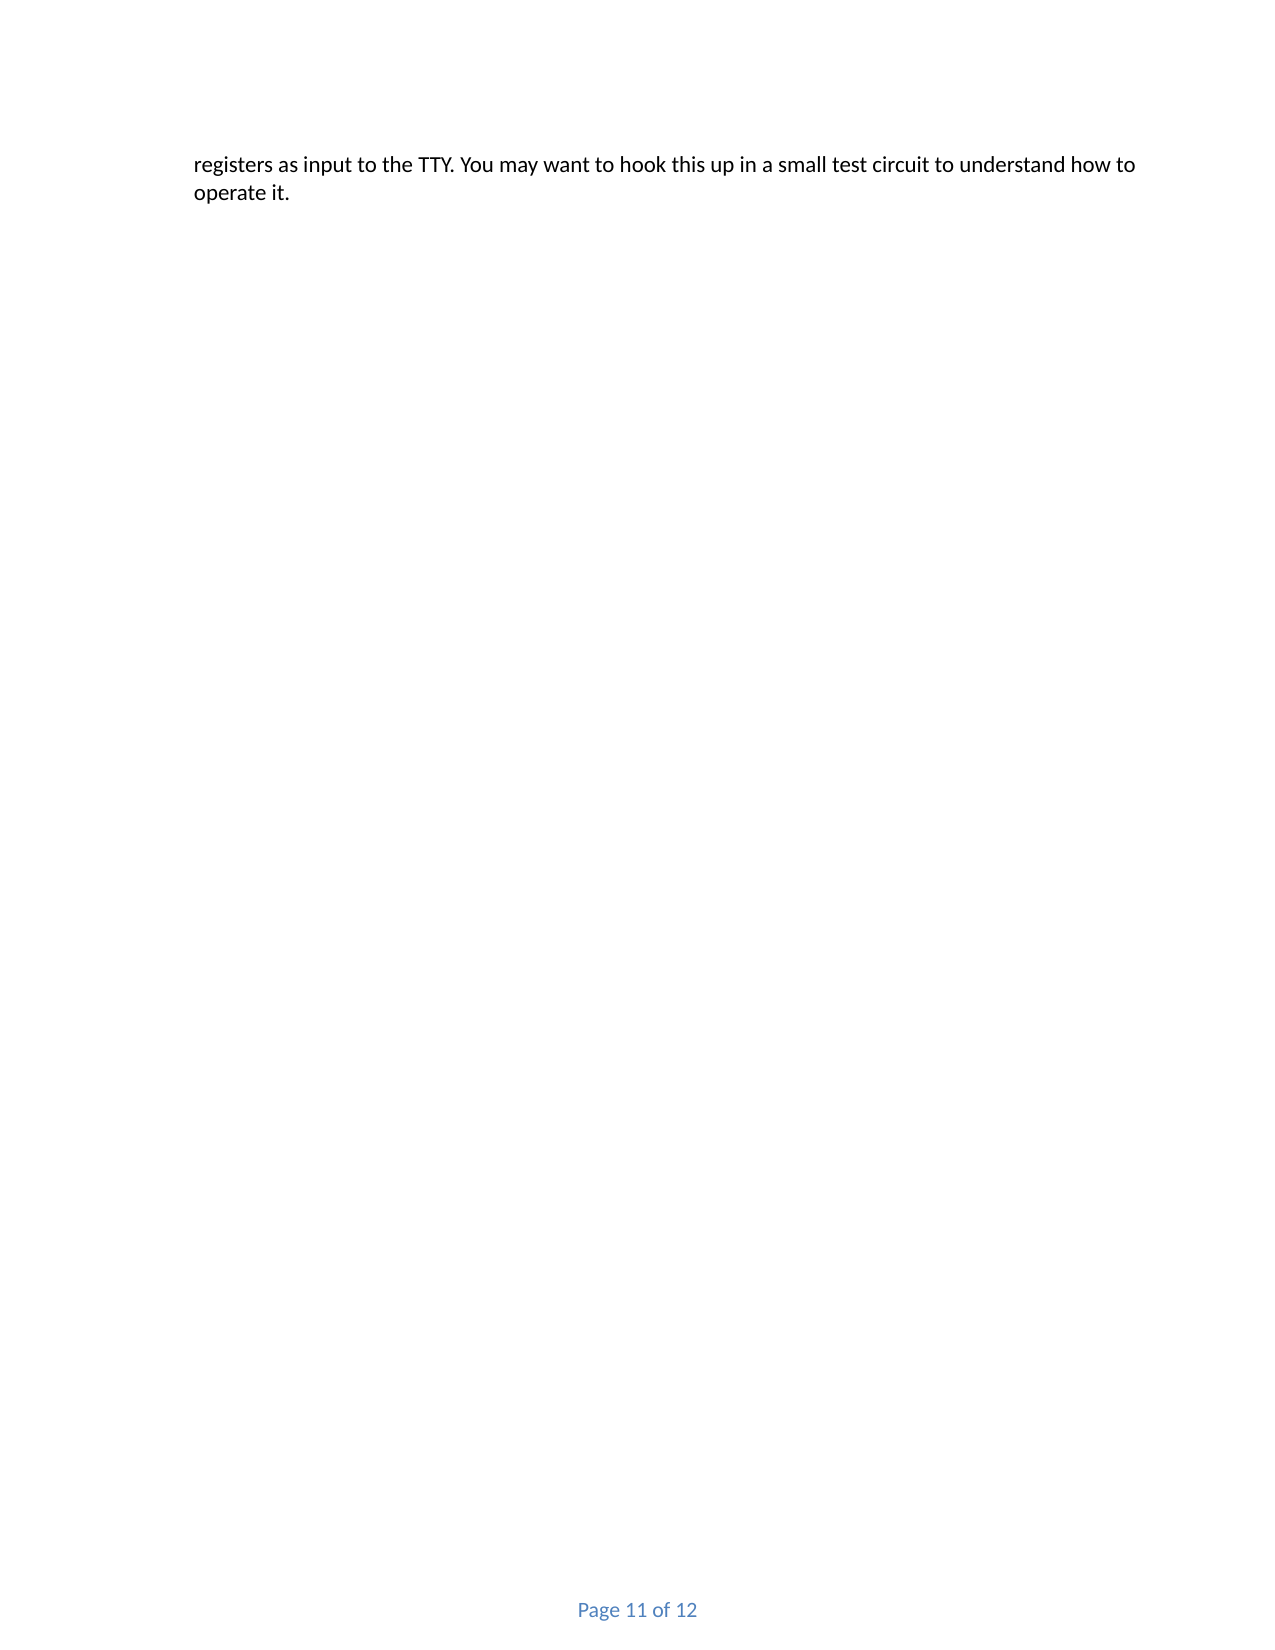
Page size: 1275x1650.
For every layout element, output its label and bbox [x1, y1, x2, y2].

list [156, 150, 1162, 206]
